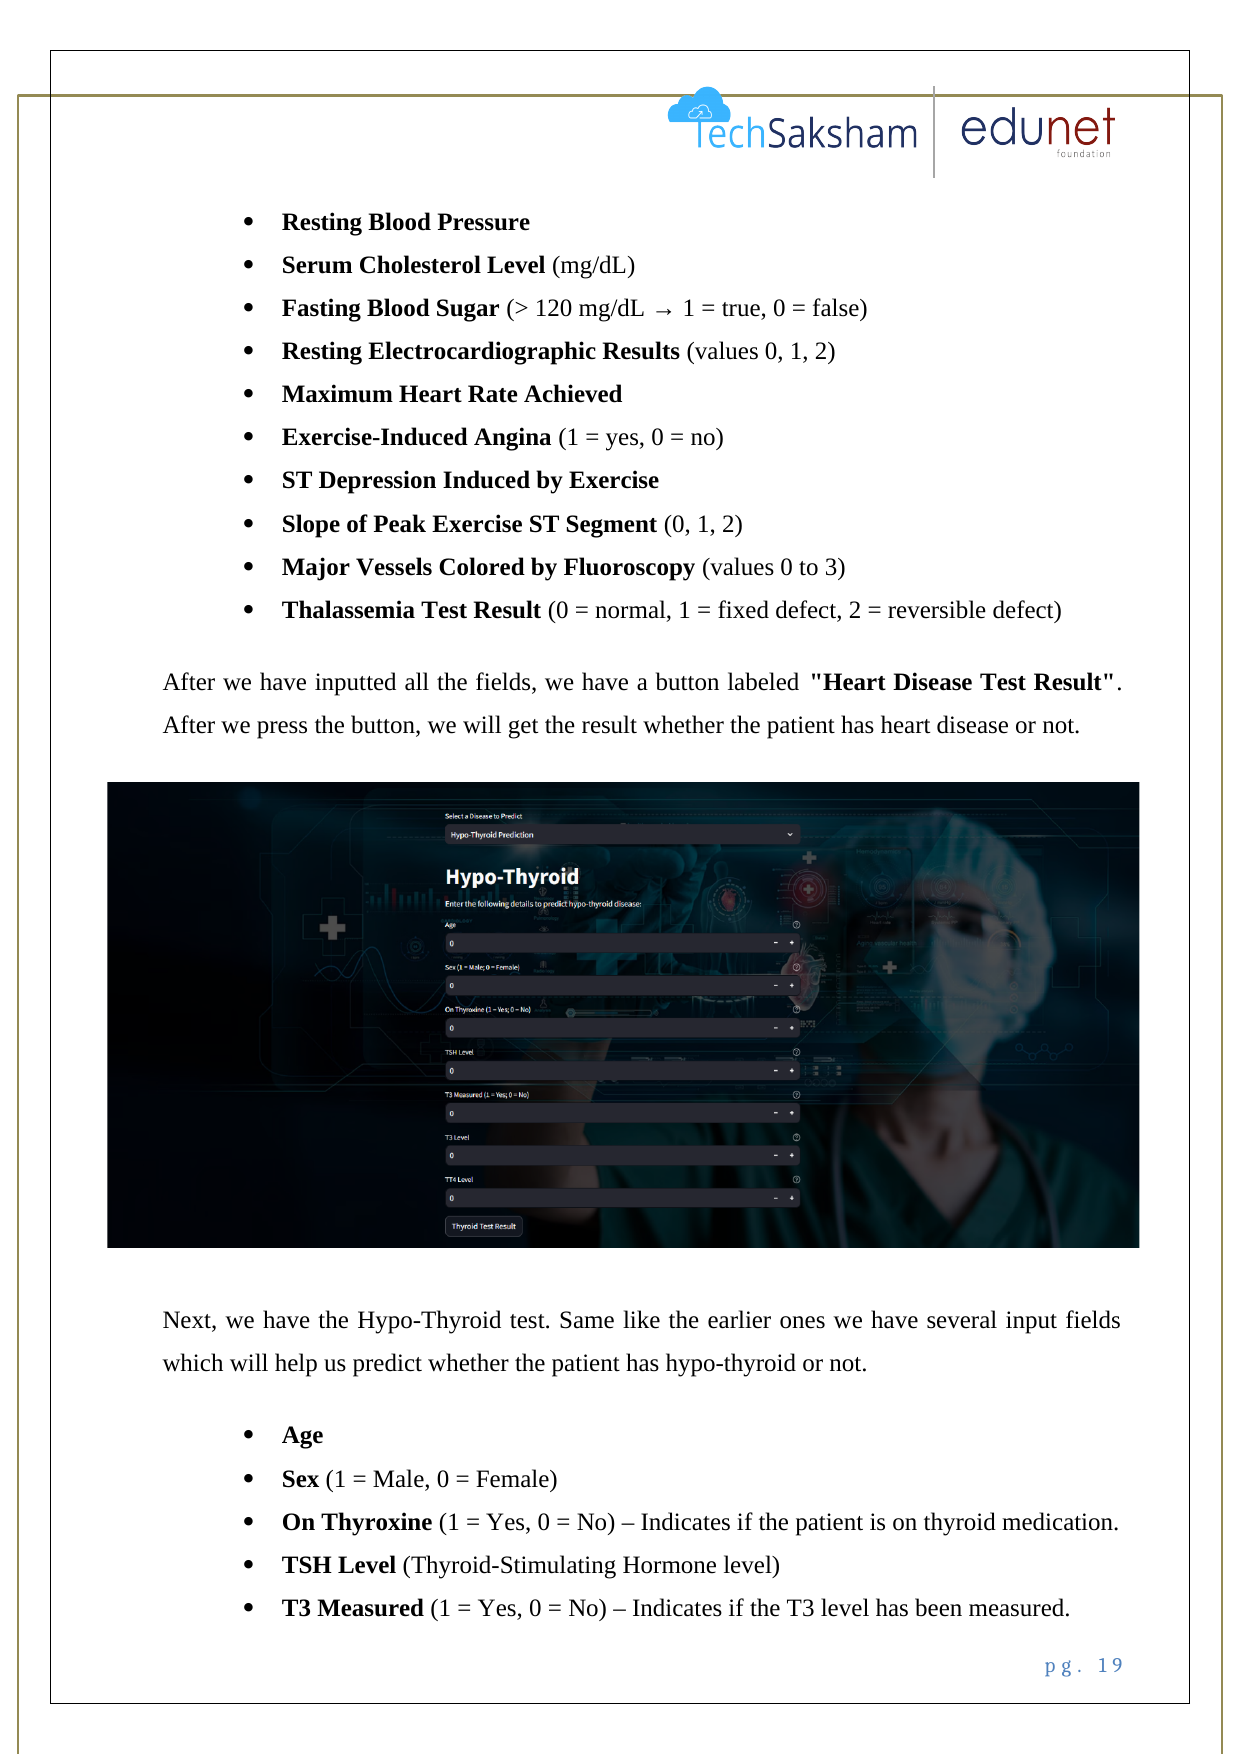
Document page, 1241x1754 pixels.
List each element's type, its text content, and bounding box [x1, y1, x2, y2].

list Serum Cholesterol Level (mg/dL) [244, 250, 1122, 279]
list ST Depression Induced by Exercise [244, 466, 1122, 494]
list Resting Blood Pressure [244, 207, 1122, 236]
list Slope of Peak Exercise ST Segment (0, 1, 2) [244, 509, 1122, 537]
picture [107, 782, 1140, 1248]
list Age [244, 1421, 1122, 1449]
list TSH Level (Thyroid-Stimulating Hormone level) [244, 1550, 1122, 1579]
list On Thyroxine (1 = Yes, 0 = No) – Indicates if the patient is on thyroid medication. [244, 1507, 1122, 1536]
list T3 Measured (1 = Yes, 0 = No) – Indicates if the T3 level has been measured. [244, 1593, 1122, 1622]
text Next, we have the Hypo-Thyroid test. Same like the earlier ones we have several input fields which will help us predict whether the patient has hypo-thyroid or not. [162, 1248, 1122, 1377]
list Fasting Blood Sugar (> 120 mg/dL → 1 = true, 0 = false) [244, 293, 1122, 322]
picture [662, 79, 923, 154]
list Resting Electrocardiographic Results (values 0, 1, 2) [244, 336, 1122, 365]
list Major Vessels Colored by Fluoroscopy (values 0 to 3) [244, 552, 1122, 581]
list Exercise-Induced Angina (1 = yes, 0 = no) [244, 422, 1122, 451]
text After we have inputted all the fields, we have a button labeled "Heart Disease Test Result". After we press the button, we will get the result whether the patient has heart disease or not. [162, 667, 1122, 739]
list Thalassemia Test Result (0 = normal, 1 = fixed defect, 2 = reversible defect) [244, 595, 1122, 624]
list Sex (1 = Male, 0 = Female) [244, 1464, 1122, 1492]
list Maximum Heart Rate Achieved [244, 379, 1122, 408]
picture [955, 100, 1122, 164]
